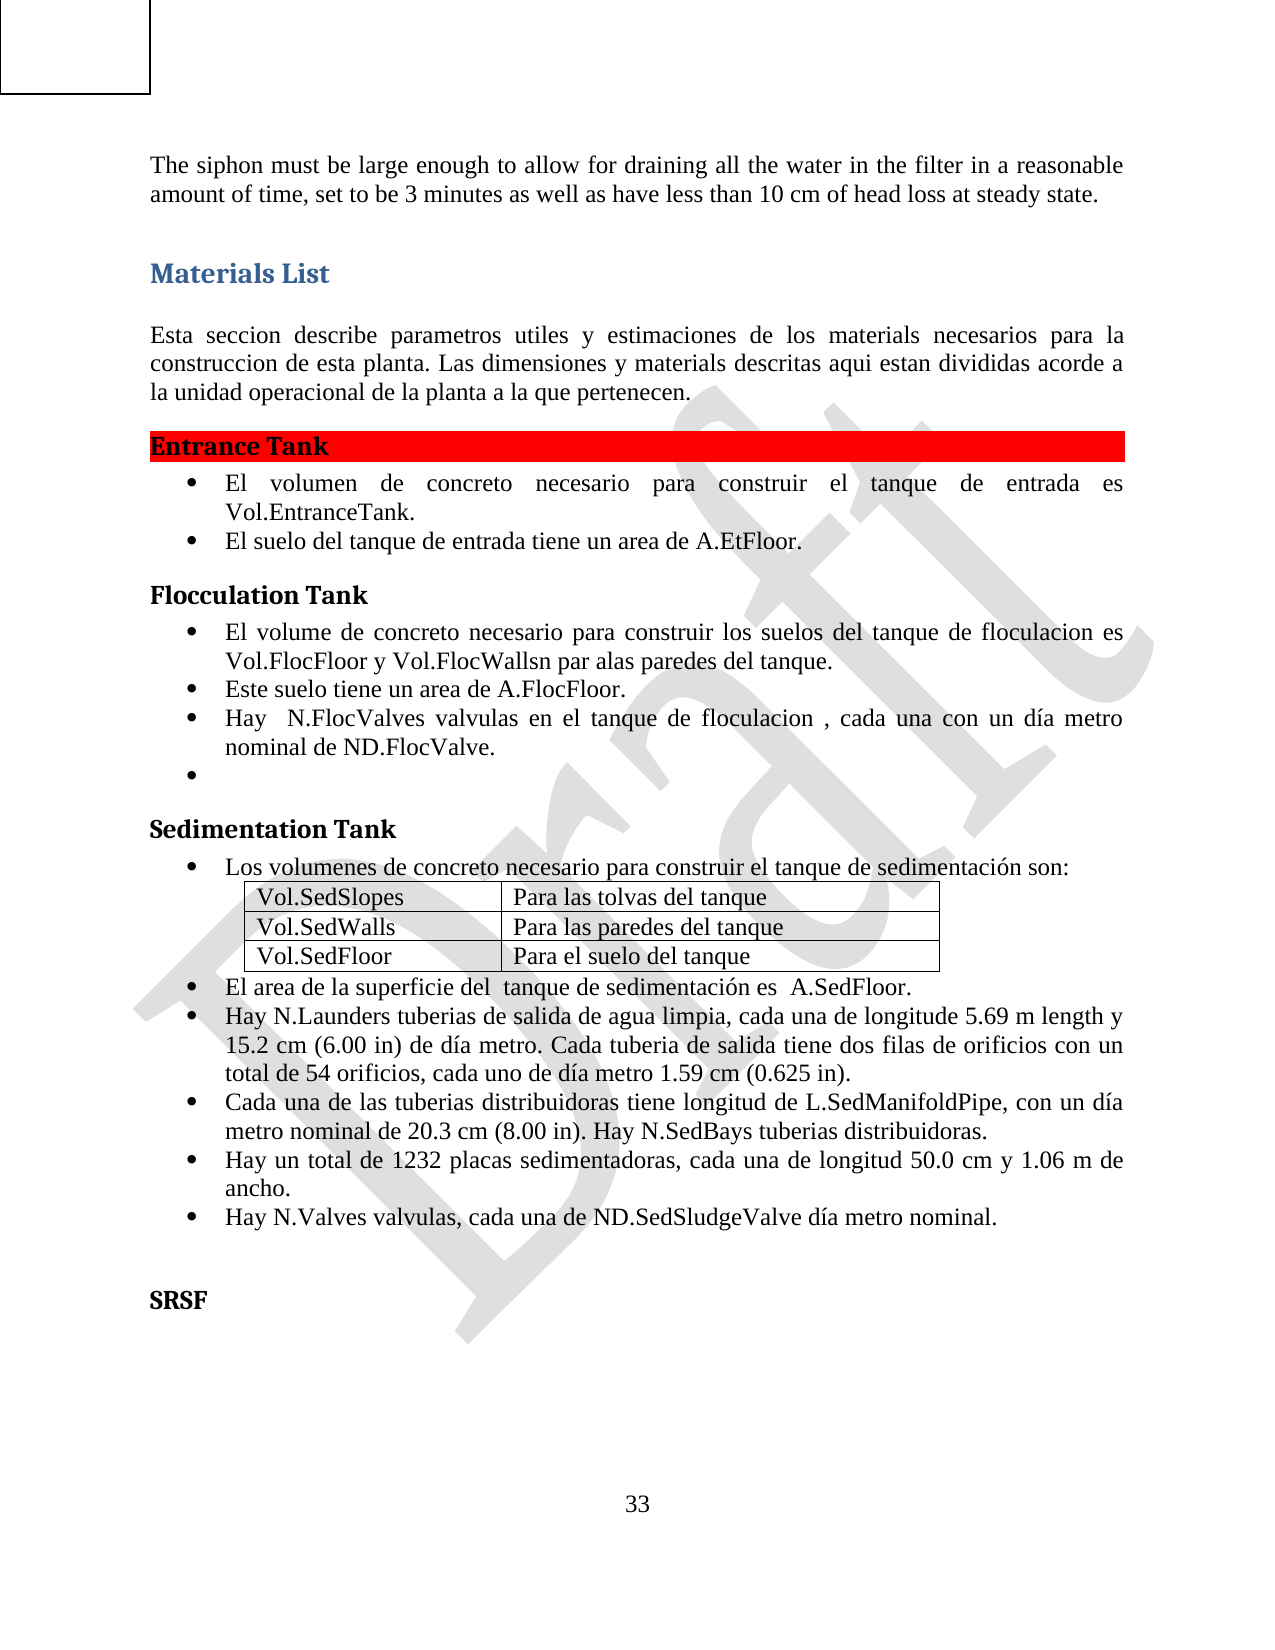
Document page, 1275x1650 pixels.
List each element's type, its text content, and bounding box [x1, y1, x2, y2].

list Hay un total de 1232 placas sedimentadoras, cada una de longitud 50.0 cm y 1.06 m de ancho. [187, 1145, 1125, 1202]
subtitle Materials List [150, 257, 1125, 291]
list Esta planta no tiene laminas de plastico. [187, 761, 1125, 789]
list Hay N.Valves valvulas, cada una de ND.SedSludgeValve día metro nominal. [187, 1202, 1125, 1231]
table_cell Para el suelo del tanque [502, 941, 939, 971]
list El volume de concreto necesario para construir los suelos del tanque de floculacion es Vol.FlocFloor y Vol.FlocWallsn par alas paredes del tanque. [187, 617, 1125, 674]
list El suelo del tanque de entrada tiene un area de A.EtFloor. [187, 526, 1125, 555]
text The siphon must be large enough to allow for draining all the water in the filter in a reasonable amount of time, set to be 3 minutes as well as have less than 10 cm of head loss at steady state. [150, 150, 1125, 207]
table_cell Para las paredes del tanque [502, 912, 939, 940]
subtitle Sedimentation Tank [150, 814, 1125, 846]
table_cell Vol.SedWalls [245, 912, 501, 940]
subtitle SRSF [150, 1285, 1125, 1316]
list El area de la superficie del tanque de sedimentación es A.SedFloor. [187, 972, 1125, 1001]
text Esta seccion describe parametros utiles y estimaciones de los materials necesarios para la construccion de esta planta. Las dimensiones y materials descritas aqui estan divididas acorde a la unidad operacional de la planta a la que pertenecen. [150, 320, 1125, 406]
list Este suelo tiene un area de A.FlocFloor. [187, 674, 1125, 703]
subtitle Entrance Tank [150, 431, 1125, 462]
table_header Vol.SedSlopes [245, 882, 501, 911]
table_cell Vol.SedFloor [245, 941, 501, 971]
list Cada una de las tuberias distribuidoras tiene longitud de L.SedManifoldPipe, con un día metro nominal de 20.3 cm (8.00 in). Hay N.SedBays tuberias distribuidoras. [187, 1087, 1125, 1145]
list Hay N.FlocValves valvulas en el tanque de floculacion , cada una con un día metro nominal de ND.FlocValve. [187, 703, 1125, 761]
list Hay N.Launders tuberias de salida de agua limpia, cada una de longitude 5.69 m length y 15.2 cm (6.00 in) de día metro. Cada tuberia de salida tiene dos filas de orificios con un total de 54 orificios, cada uno de día metro 1.59 cm (0.625 in). [187, 1001, 1125, 1087]
table_header Para las tolvas del tanque [502, 882, 939, 911]
list El volumen de concreto necesario para construir el tanque de entrada es Vol.EntranceTank. [187, 468, 1125, 526]
subtitle Flocculation Tank [150, 580, 1125, 611]
list Los volumenes de concreto necesario para construir el tanque de sedimentación son: [187, 852, 1125, 881]
